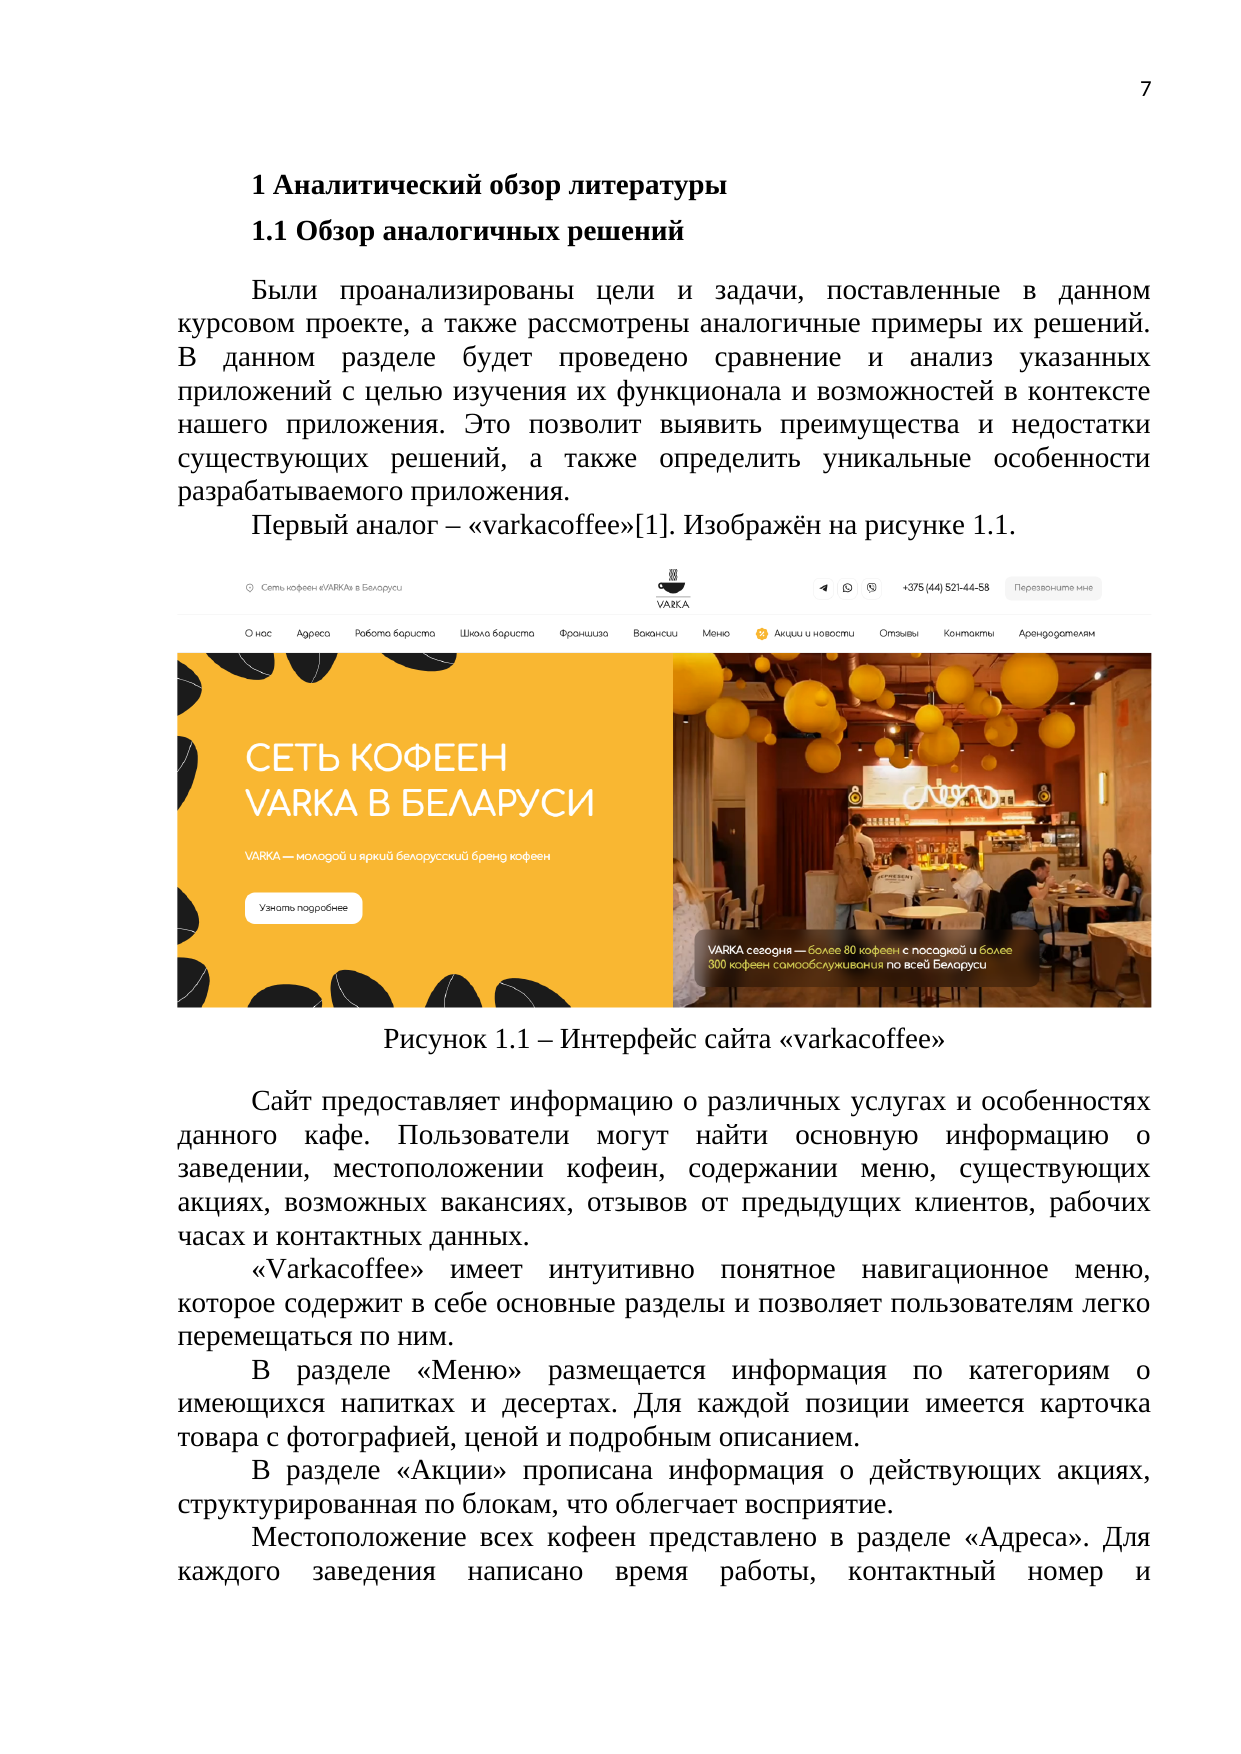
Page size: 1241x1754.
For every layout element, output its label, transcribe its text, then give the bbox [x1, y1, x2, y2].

text В разделе «Акции» прописана информация о действующих акциях, структурированная по блокам, что облегчает восприятие. [177, 1452, 1152, 1519]
text Были проанализированы цели и задачи, поставленные в данном курсовом проекте, а также рассмотрены аналогичные примеры их решений. В данном разделе будет проведено сравнение и анализ указанных приложений с целью изучения их функционала и возможностей в контексте нашего приложения. Это позволит выявить преимущества и недостатки существующих решений, а также определить уникальные особенности разрабатываемого приложения. [177, 272, 1152, 507]
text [177, 1519, 1152, 1587]
text Рисунок 1.1 – Интерфейс сайта «varkacoffee» [177, 1021, 1152, 1054]
text «Varkacoffee» имеет интуитивно понятное навигационное меню, которое содержит в себе основные разделы и позволяет пользователям легко перемещаться по ним. [177, 1251, 1152, 1352]
picture [177, 569, 1152, 1009]
subtitle Обзор аналогичных решений [177, 213, 1152, 247]
subtitle Аналитический обзор литературы [177, 167, 1152, 201]
text Первый аналог – «varkacoffee»[1]. Изображён на рисунке 1.1. [177, 507, 1152, 540]
text Сайт предоставляет информацию о различных услугах и особенностях данного кафе. Пользователи могут найти основную информацию о заведении, местоположении кофеин, содержании меню, существующих акциях, возможных вакансиях, отзывов от предыдущих клиентов, рабочих часах и контактных данных. [177, 1083, 1152, 1251]
text В разделе «Меню» размещается информация по категориям о имеющихся напитках и десертах. Для каждой позиции имеется карточка товара с фотографией, ценой и подробным описанием. [177, 1352, 1152, 1452]
